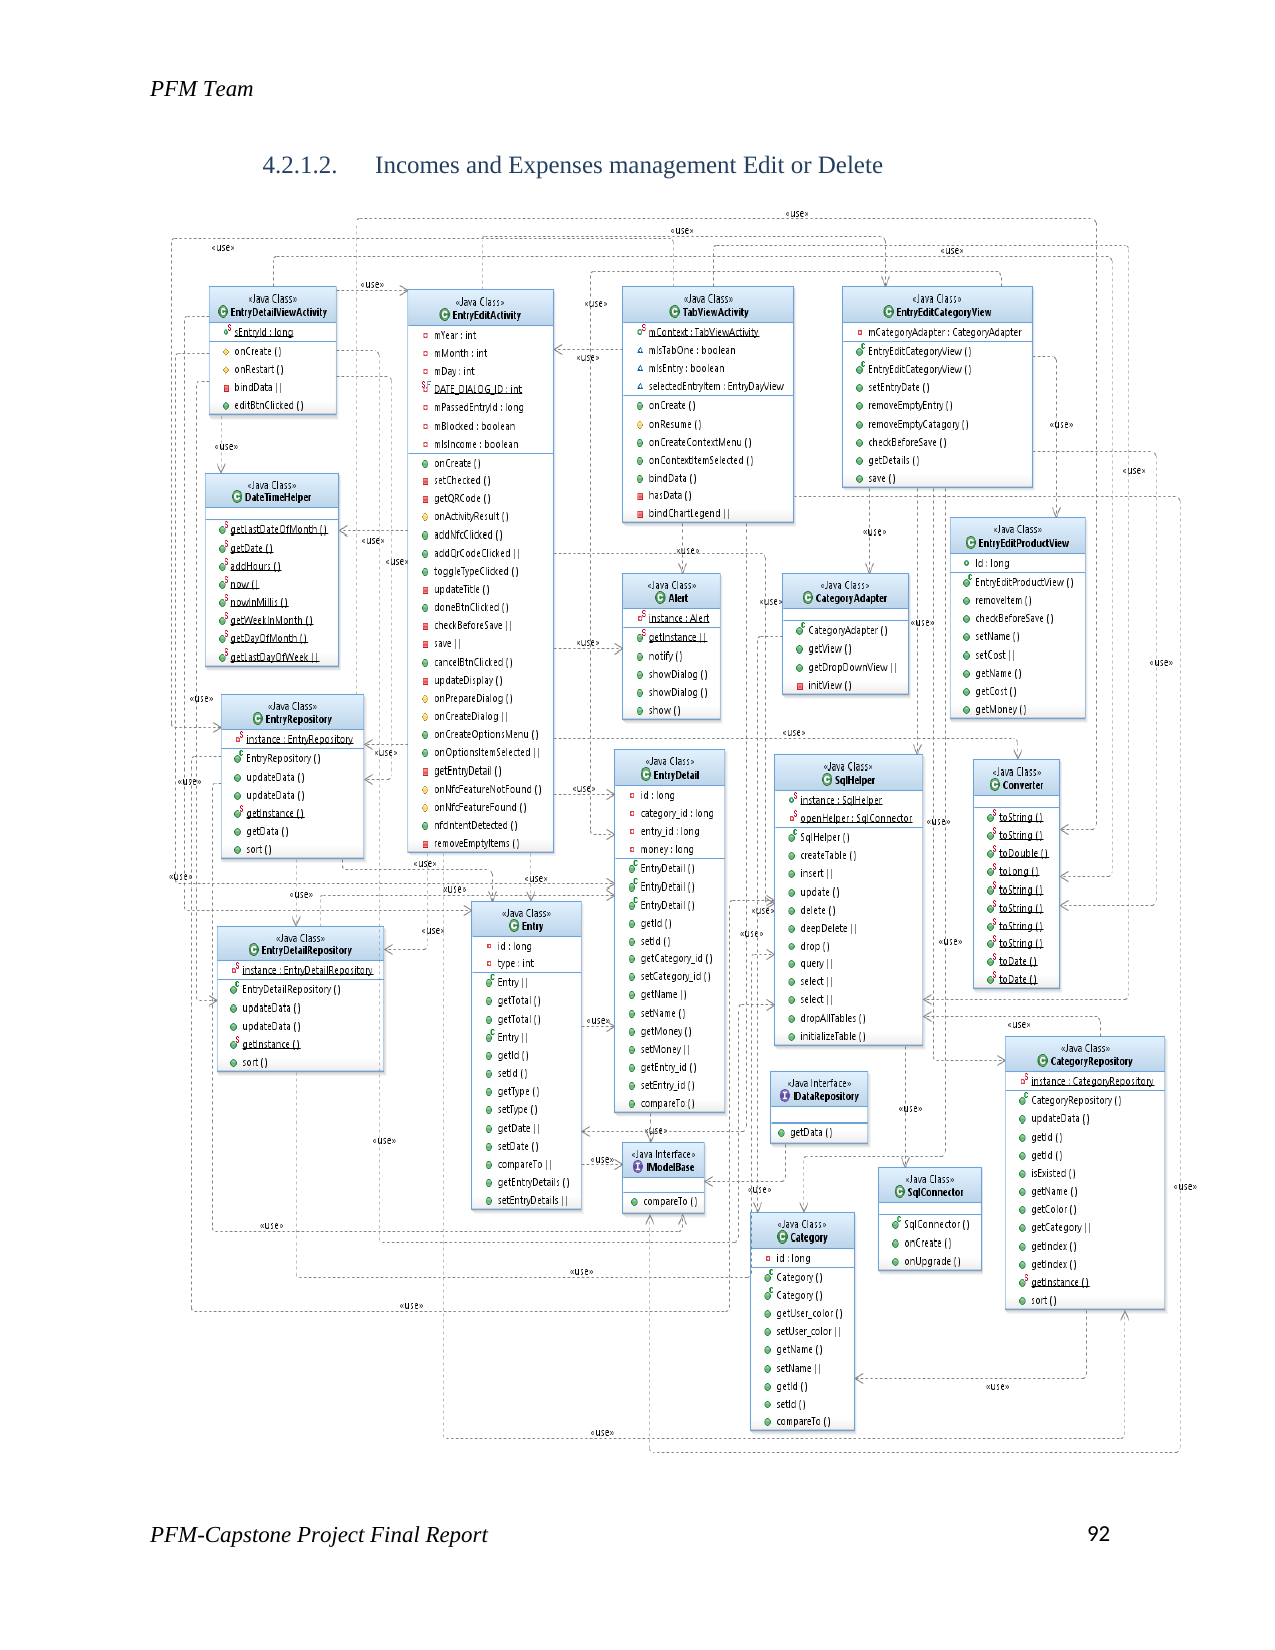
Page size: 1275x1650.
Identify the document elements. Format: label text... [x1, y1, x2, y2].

picture [150, 183, 1216, 1477]
subtitle Incomes and Expenses management Edit or Delete [262, 150, 1125, 179]
